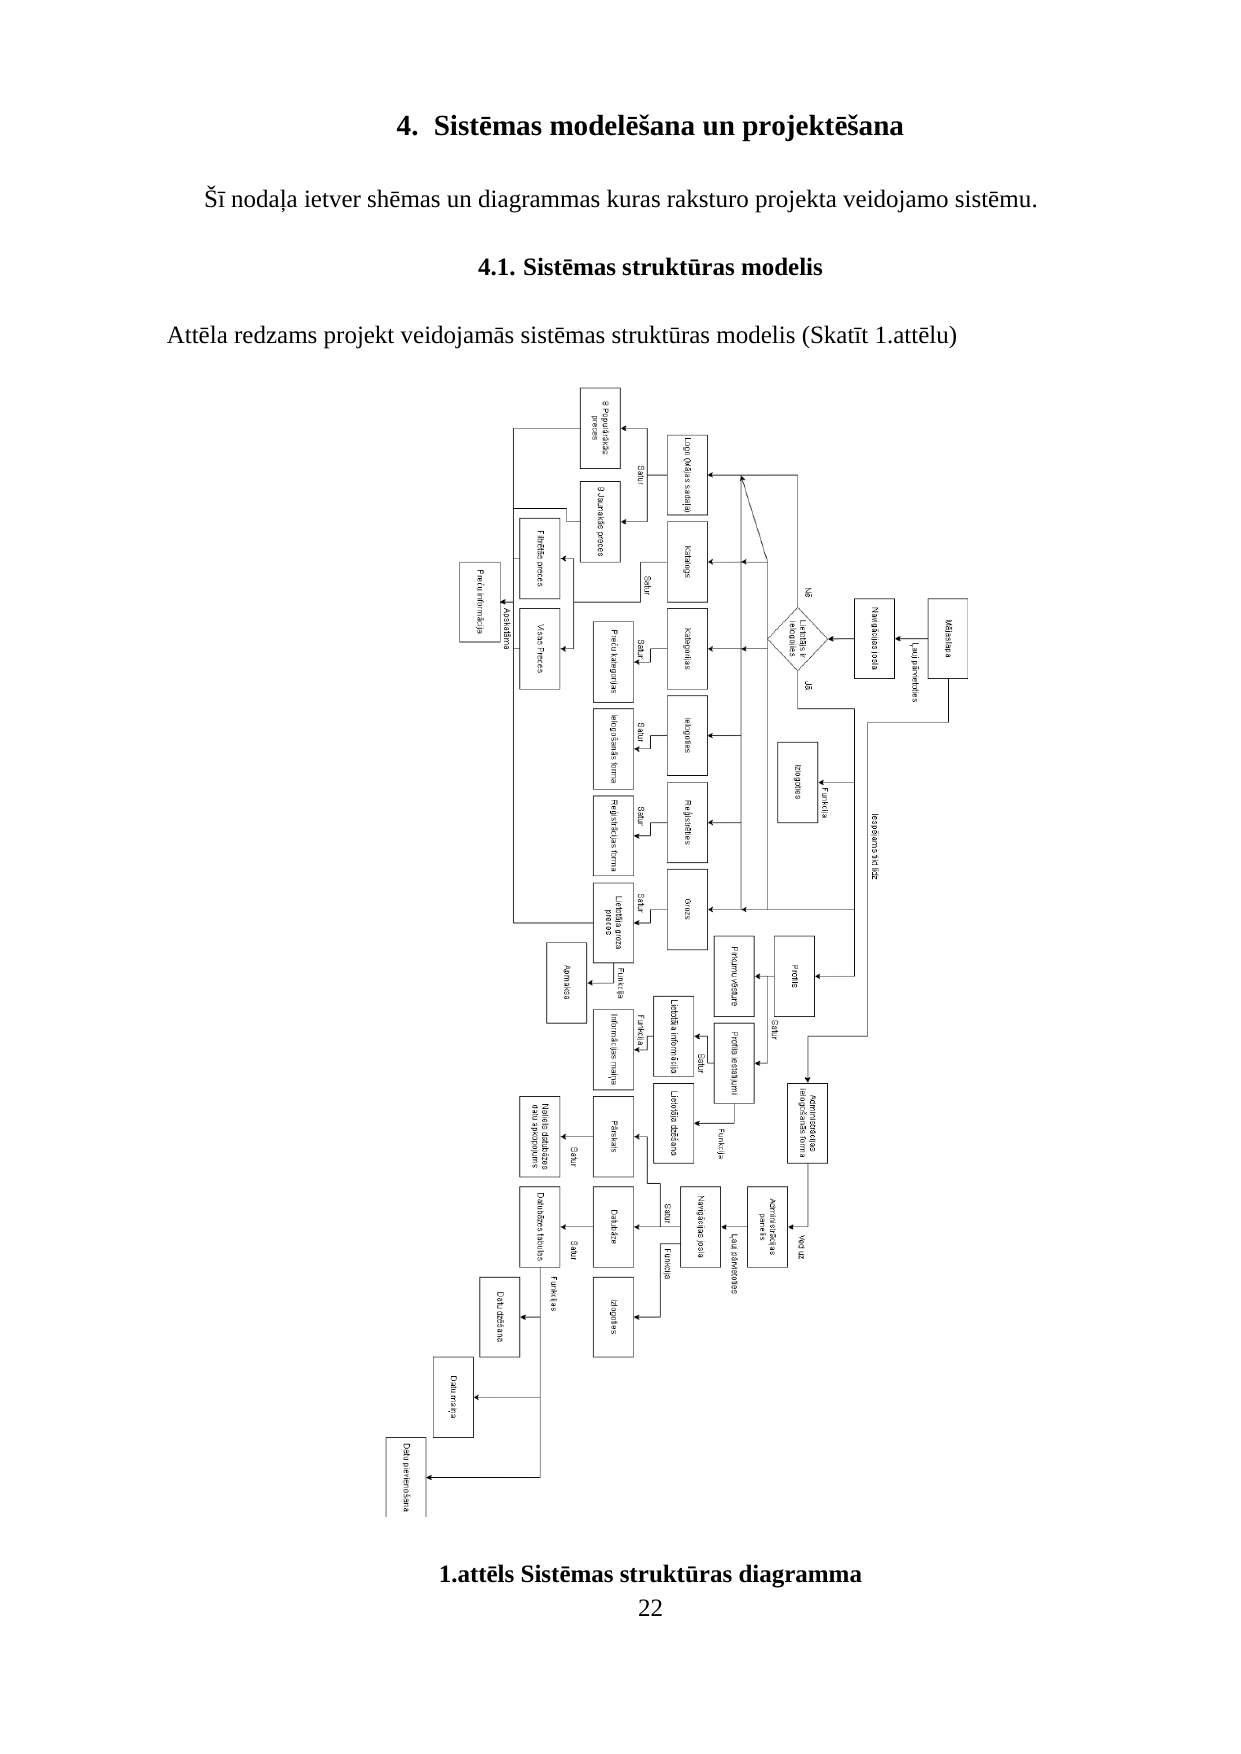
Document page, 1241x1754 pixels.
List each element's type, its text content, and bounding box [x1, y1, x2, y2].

text 1.attēls Sistēmas struktūras diagramma [167, 1559, 1134, 1588]
picture [386, 389, 968, 1516]
text Attēla redzams projekt veidojamās sistēmas struktūras modelis (Skatīt 1.attēlu) [167, 320, 1134, 349]
subtitle Sistēmas modelēšana un projektēšana [167, 108, 1134, 142]
subtitle Sistēmas struktūras modelis [167, 252, 1134, 281]
subtitle Šī nodaļa ietver shēmas un diagrammas kuras raksturo projekta veidojamo sistēmu. [204, 184, 1134, 212]
